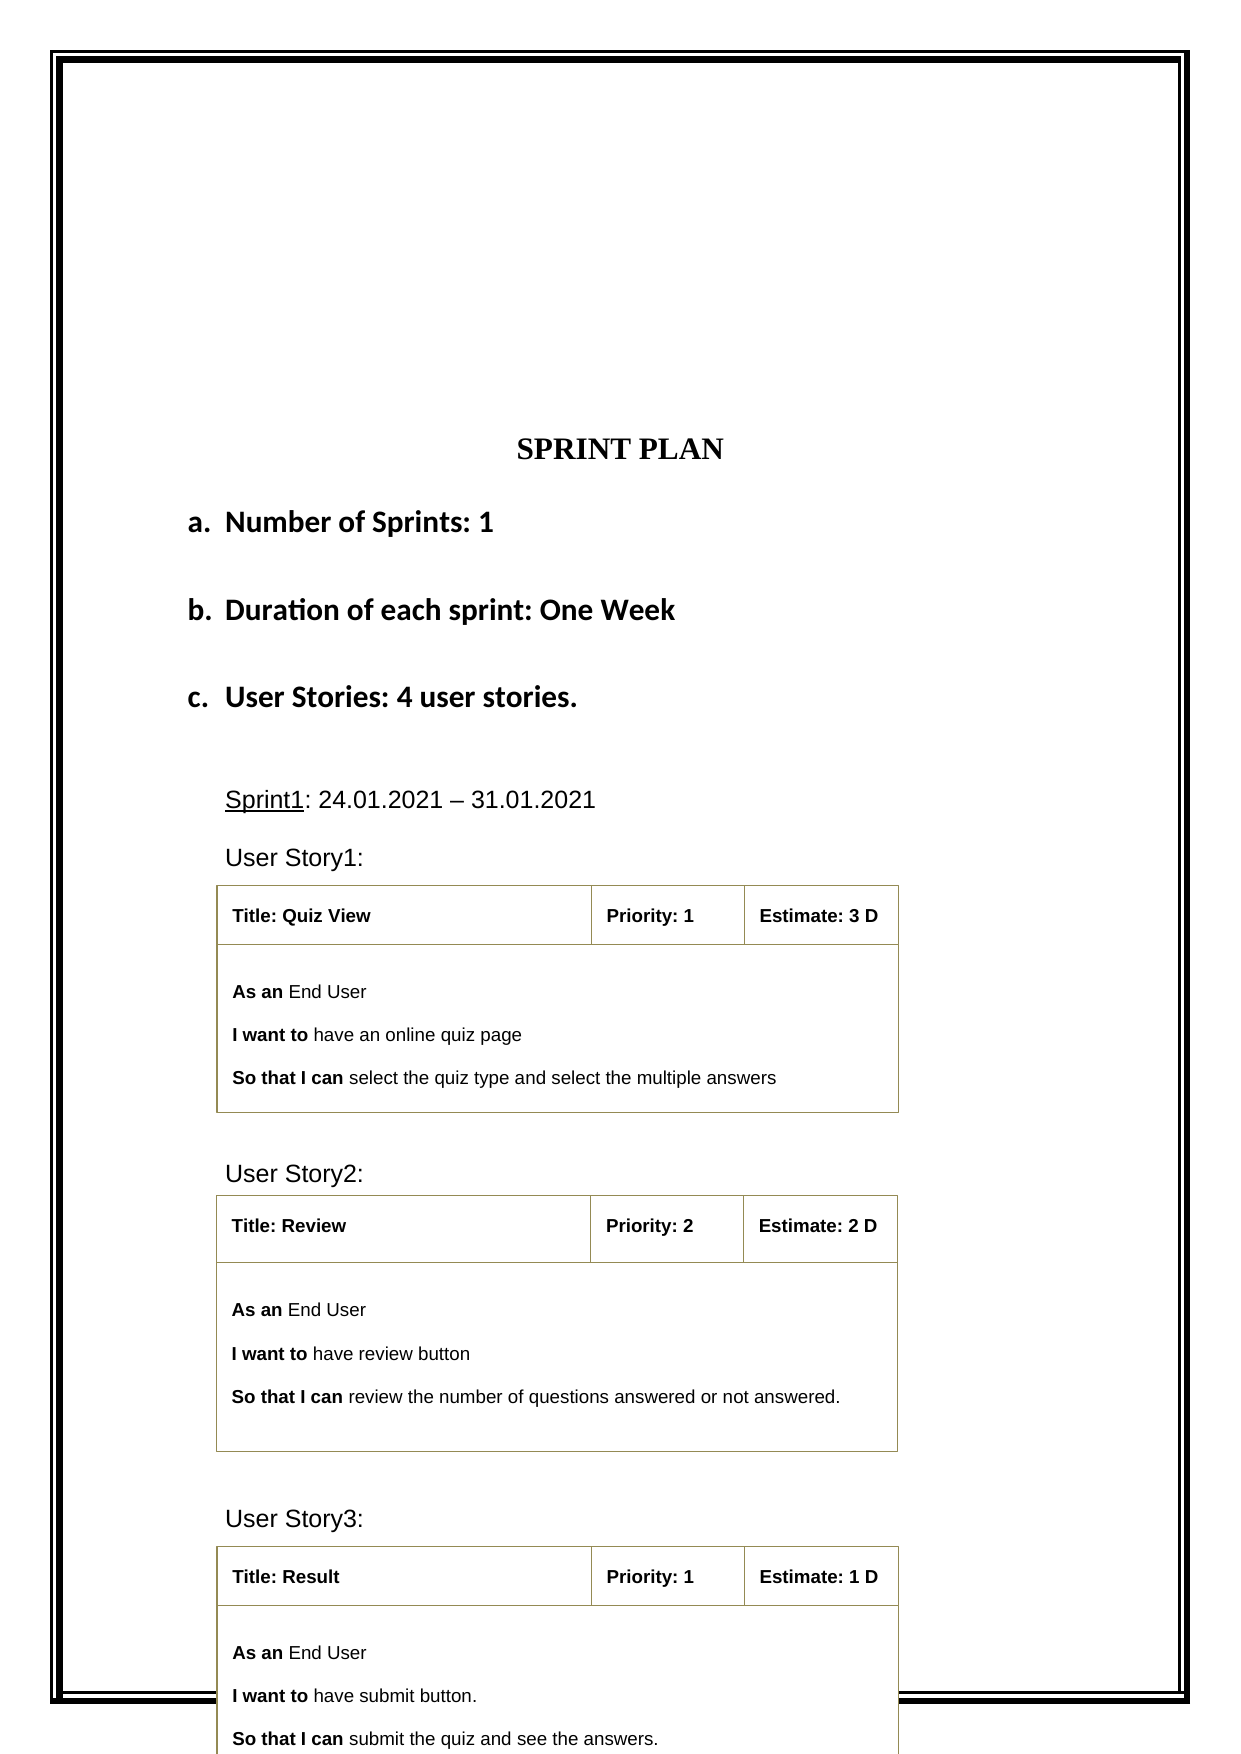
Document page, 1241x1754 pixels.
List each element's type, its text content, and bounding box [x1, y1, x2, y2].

list User Stories: 4 user stories. [187, 677, 1090, 715]
text User Story3: [150, 1504, 1090, 1533]
text SPRINT PLAN [150, 430, 1090, 466]
text User Story2: [150, 1159, 1090, 1188]
list Duration of each sprint: One Week [187, 589, 1090, 628]
list Number of Sprints: 1 [187, 502, 1090, 540]
text User Story1: [150, 843, 1090, 872]
text Sprint1: 24.01.2021 – 31.01.2021 [150, 785, 1090, 814]
